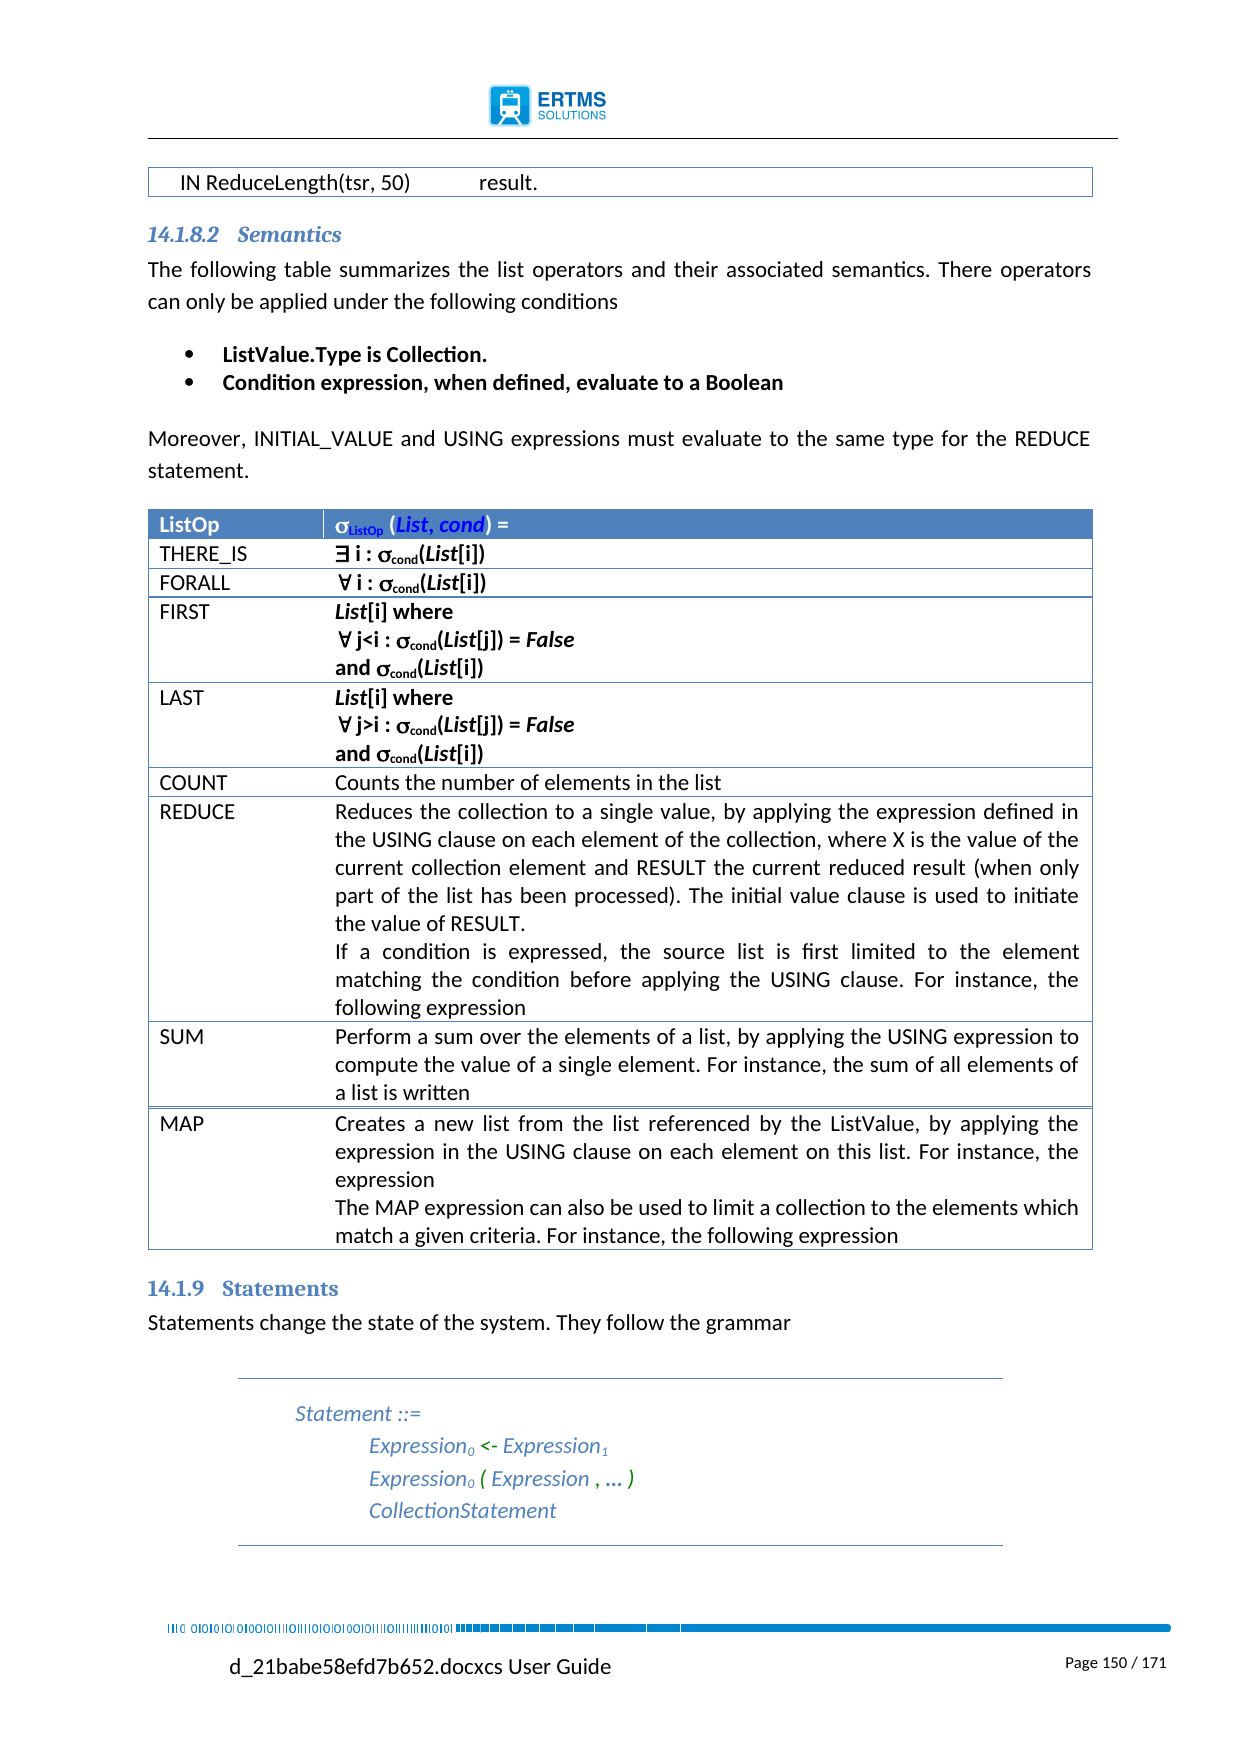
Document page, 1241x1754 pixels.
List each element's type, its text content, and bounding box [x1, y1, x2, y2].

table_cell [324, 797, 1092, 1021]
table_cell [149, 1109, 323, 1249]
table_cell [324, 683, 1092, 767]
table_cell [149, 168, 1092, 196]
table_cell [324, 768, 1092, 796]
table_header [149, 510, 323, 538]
text Statements change the state of the system. They follow the grammar [148, 1308, 1093, 1336]
list Condition expression, when defined, evaluate to a Boolean [185, 368, 1093, 396]
list ListValue.Type is Collection. [185, 340, 1093, 368]
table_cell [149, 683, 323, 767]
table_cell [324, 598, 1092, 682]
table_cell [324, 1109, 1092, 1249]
text The following table summarizes the list operators and their associated semantics. There operators can only be applied under the following conditions [148, 255, 1093, 315]
picture [477, 73, 617, 138]
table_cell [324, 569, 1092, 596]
subtitle Statements [148, 1275, 1093, 1302]
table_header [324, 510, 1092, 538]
text Moreover, INITIAL_VALUE and USING expressions must evaluate to the same type for the REDUCE statement. [148, 424, 1093, 484]
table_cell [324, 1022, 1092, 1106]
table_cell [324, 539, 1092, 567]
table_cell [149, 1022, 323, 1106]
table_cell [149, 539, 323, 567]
picture [167, 1624, 1171, 1633]
subtitle Semantics [148, 222, 1093, 248]
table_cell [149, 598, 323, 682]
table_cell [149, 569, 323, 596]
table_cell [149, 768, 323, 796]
text Statement ::= Expression0 <- Expression1 Expression0 ( Expression , … ) CollectionStatement [238, 1379, 1003, 1545]
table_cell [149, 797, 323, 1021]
